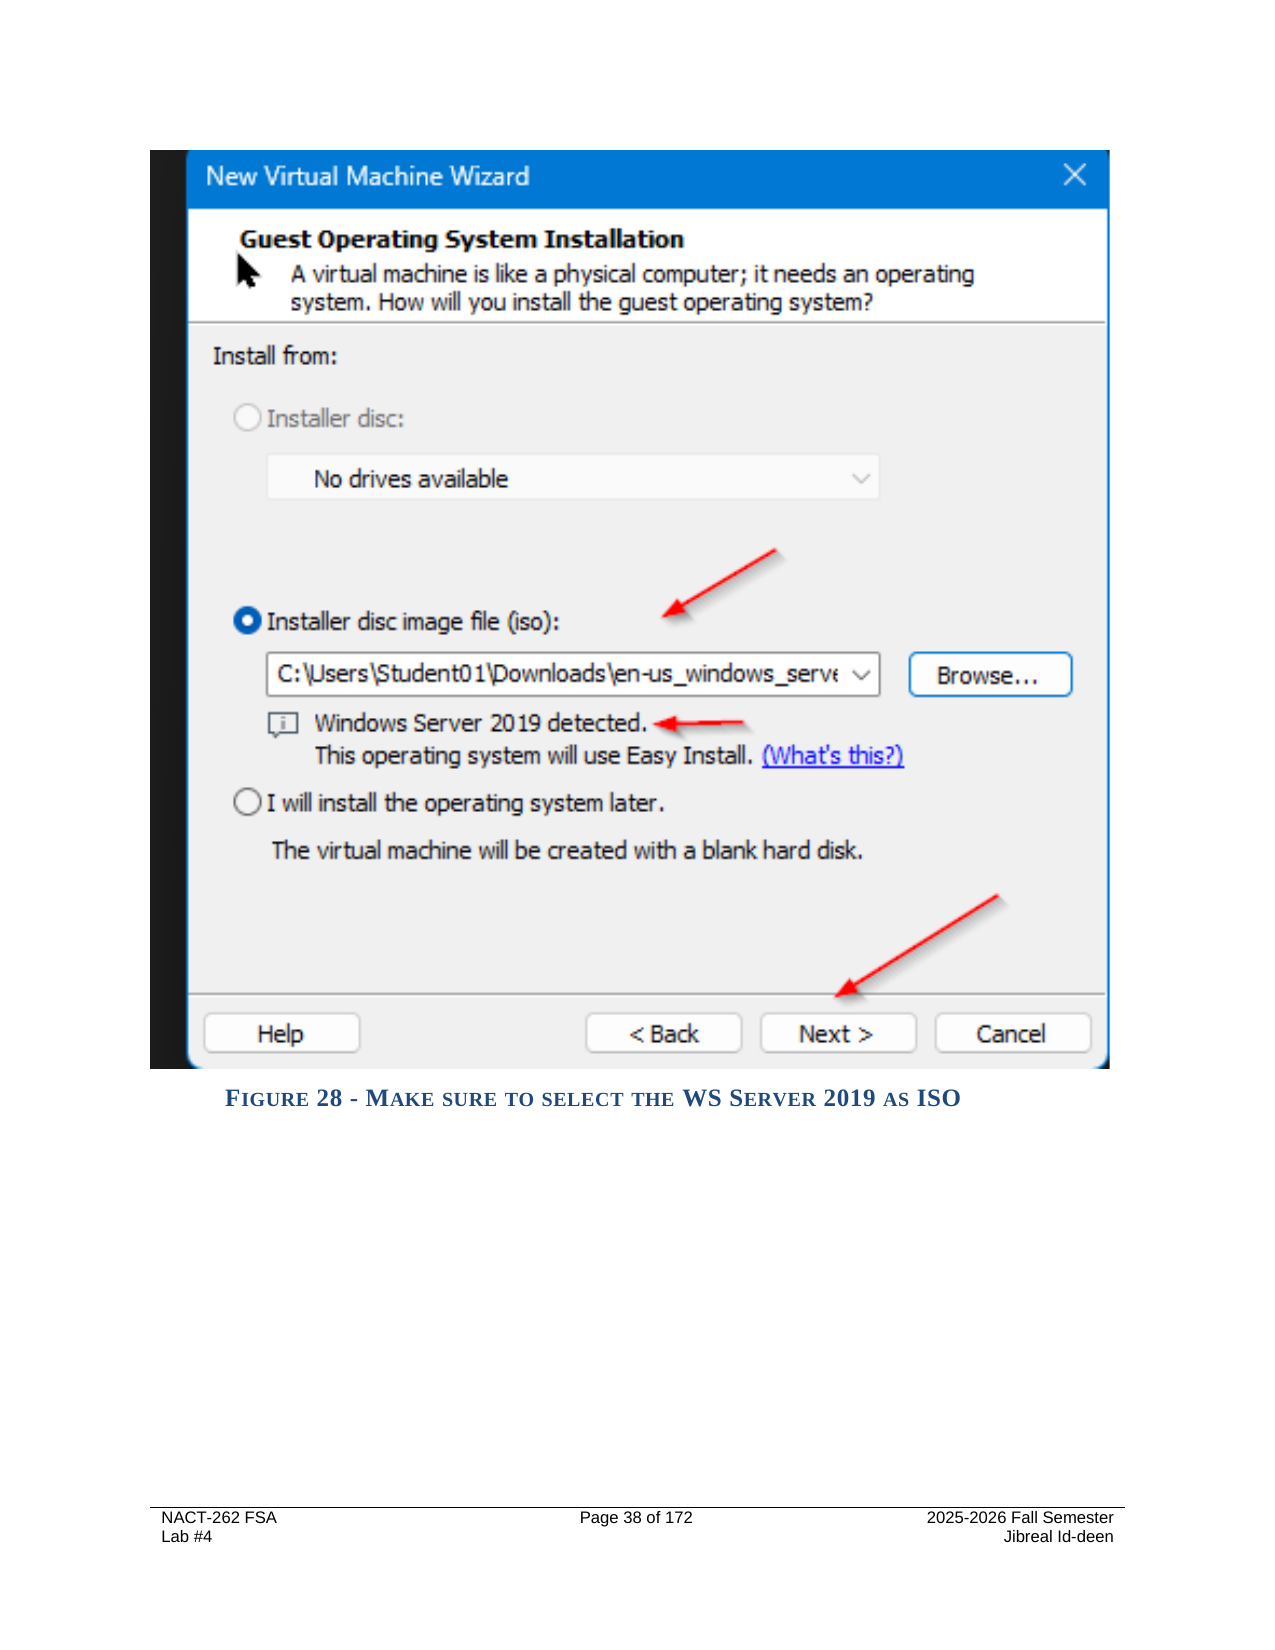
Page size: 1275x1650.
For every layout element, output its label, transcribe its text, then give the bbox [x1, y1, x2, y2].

picture [150, 150, 1110, 1069]
